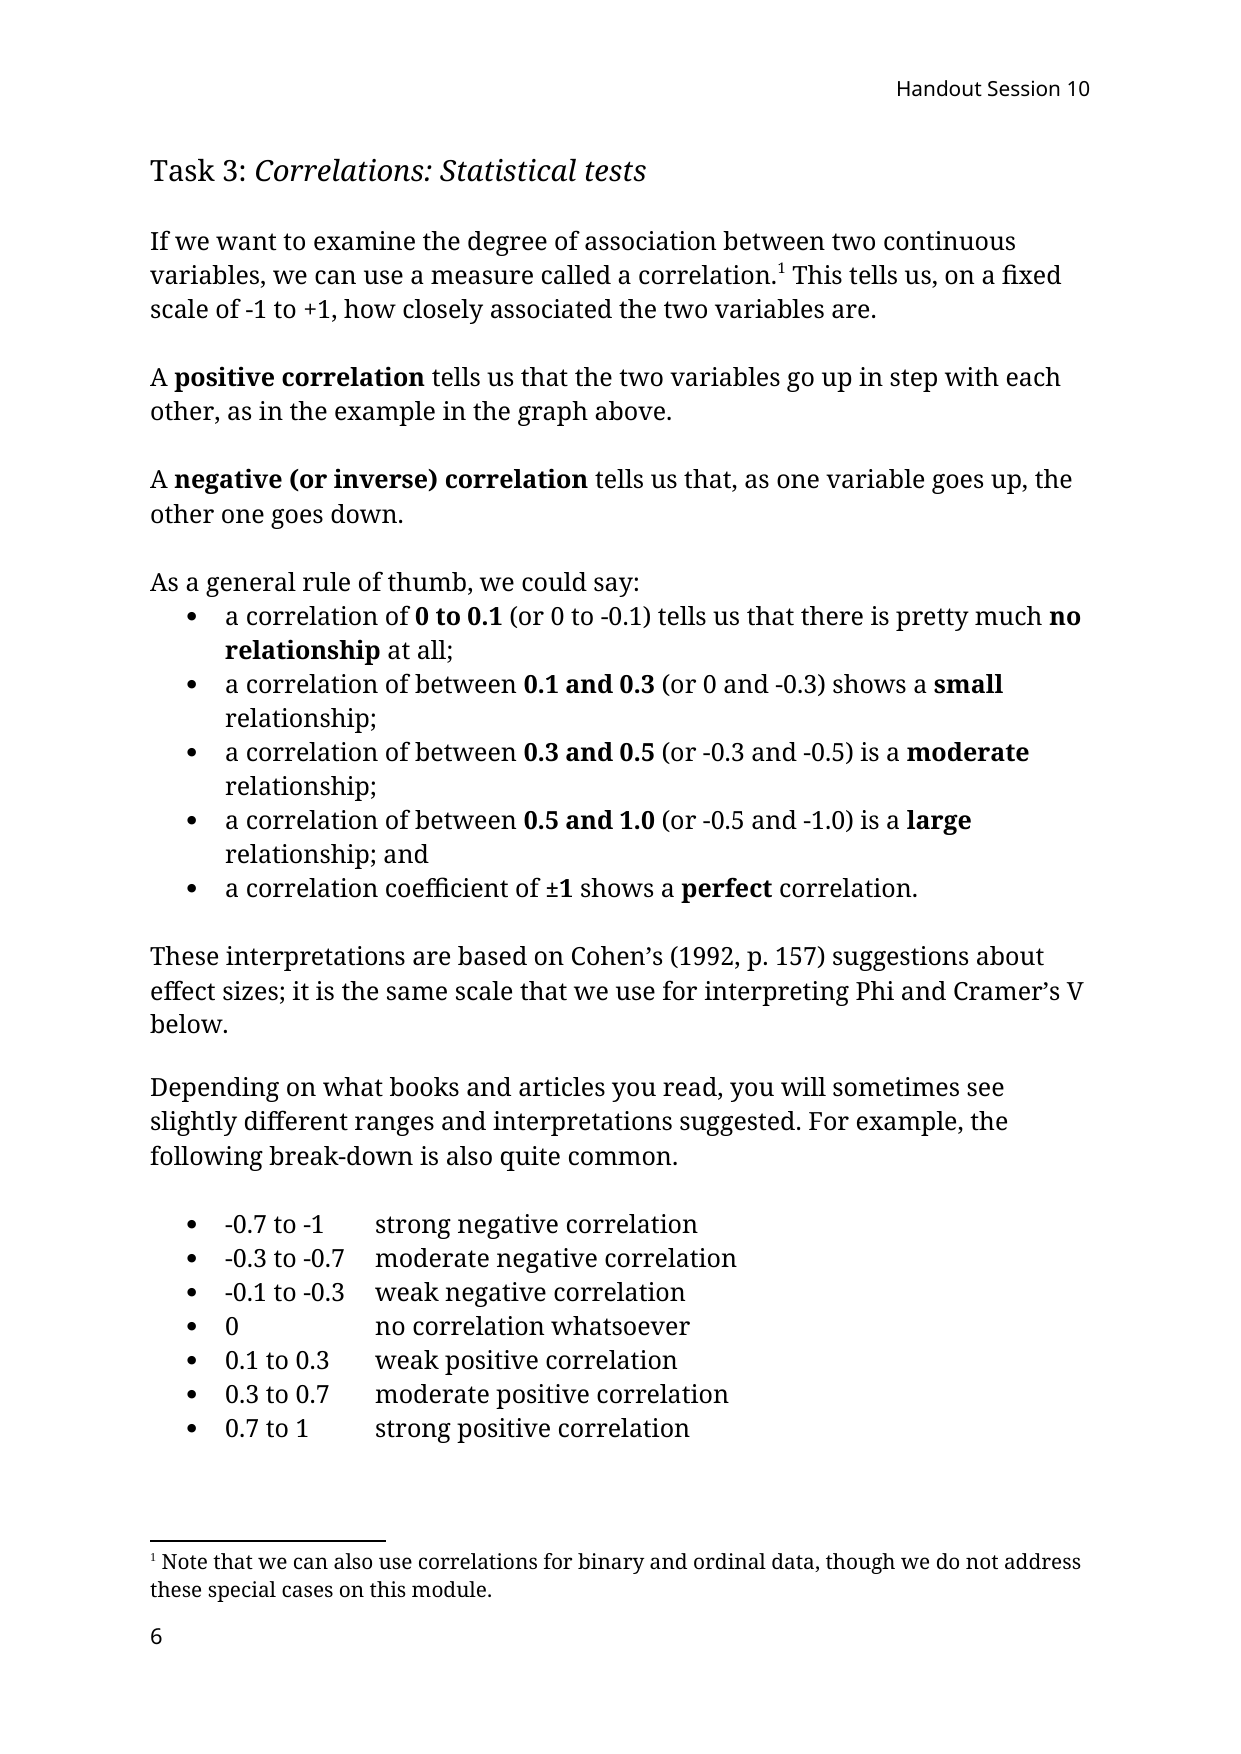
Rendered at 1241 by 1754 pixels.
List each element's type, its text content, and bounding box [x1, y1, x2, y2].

text These interpretations are based on Cohen’s (1992, p. 157) suggestions about effect sizes; it is the same scale that we use for interpreting Phi and Cramer’s V below. [150, 939, 1090, 1041]
text Depending on what books and articles you read, you will sometimes see slightly different ranges and interpretations suggested. For example, the following break-down is also quite common. [150, 1070, 1090, 1172]
list -0.7 to -1 strong negative correlation [187, 1206, 1090, 1240]
text A positive correlation tells us that the two variables go up in step with each other, as in the example in the graph above. [150, 360, 1090, 428]
text If we want to examine the degree of association between two continuous variables, we can use a measure called a correlation. This tells us, on a fixed scale of -1 to +1, how closely associated the two variables are. [150, 224, 1090, 326]
list -0.3 to -0.7 moderate negative correlation [187, 1240, 1090, 1274]
list a correlation of between 0.3 and 0.5 (or -0.3 and -0.5) is a moderate relationship; [187, 735, 1090, 803]
list 0 no correlation whatsoever [187, 1308, 1090, 1342]
list a correlation of between 0.5 and 1.0 (or -0.5 and -1.0) is a large relationship; and [187, 803, 1090, 871]
list a correlation of between 0.1 and 0.3 (or 0 and -0.3) shows a small relationship; [187, 667, 1090, 735]
list 0.3 to 0.7 moderate positive correlation [187, 1377, 1090, 1411]
list -0.1 to -0.3 weak negative correlation [187, 1274, 1090, 1308]
list 0.1 to 0.3 weak positive correlation [187, 1342, 1090, 1377]
list a correlation of 0 to 0.1 (or 0 to -0.1) tells us that there is pretty much no relationship at all; [187, 598, 1090, 667]
text Task 3: Correlations: Statistical tests [150, 150, 1090, 190]
list a correlation coefficient of ±1 shows a perfect correlation. [187, 871, 1090, 905]
text As a general rule of thumb, we could say: [150, 564, 1090, 598]
text A negative (or inverse) correlation tells us that, as one variable goes up, the other one goes down. [150, 462, 1090, 530]
list 0.7 to 1 strong positive correlation [187, 1411, 1090, 1445]
